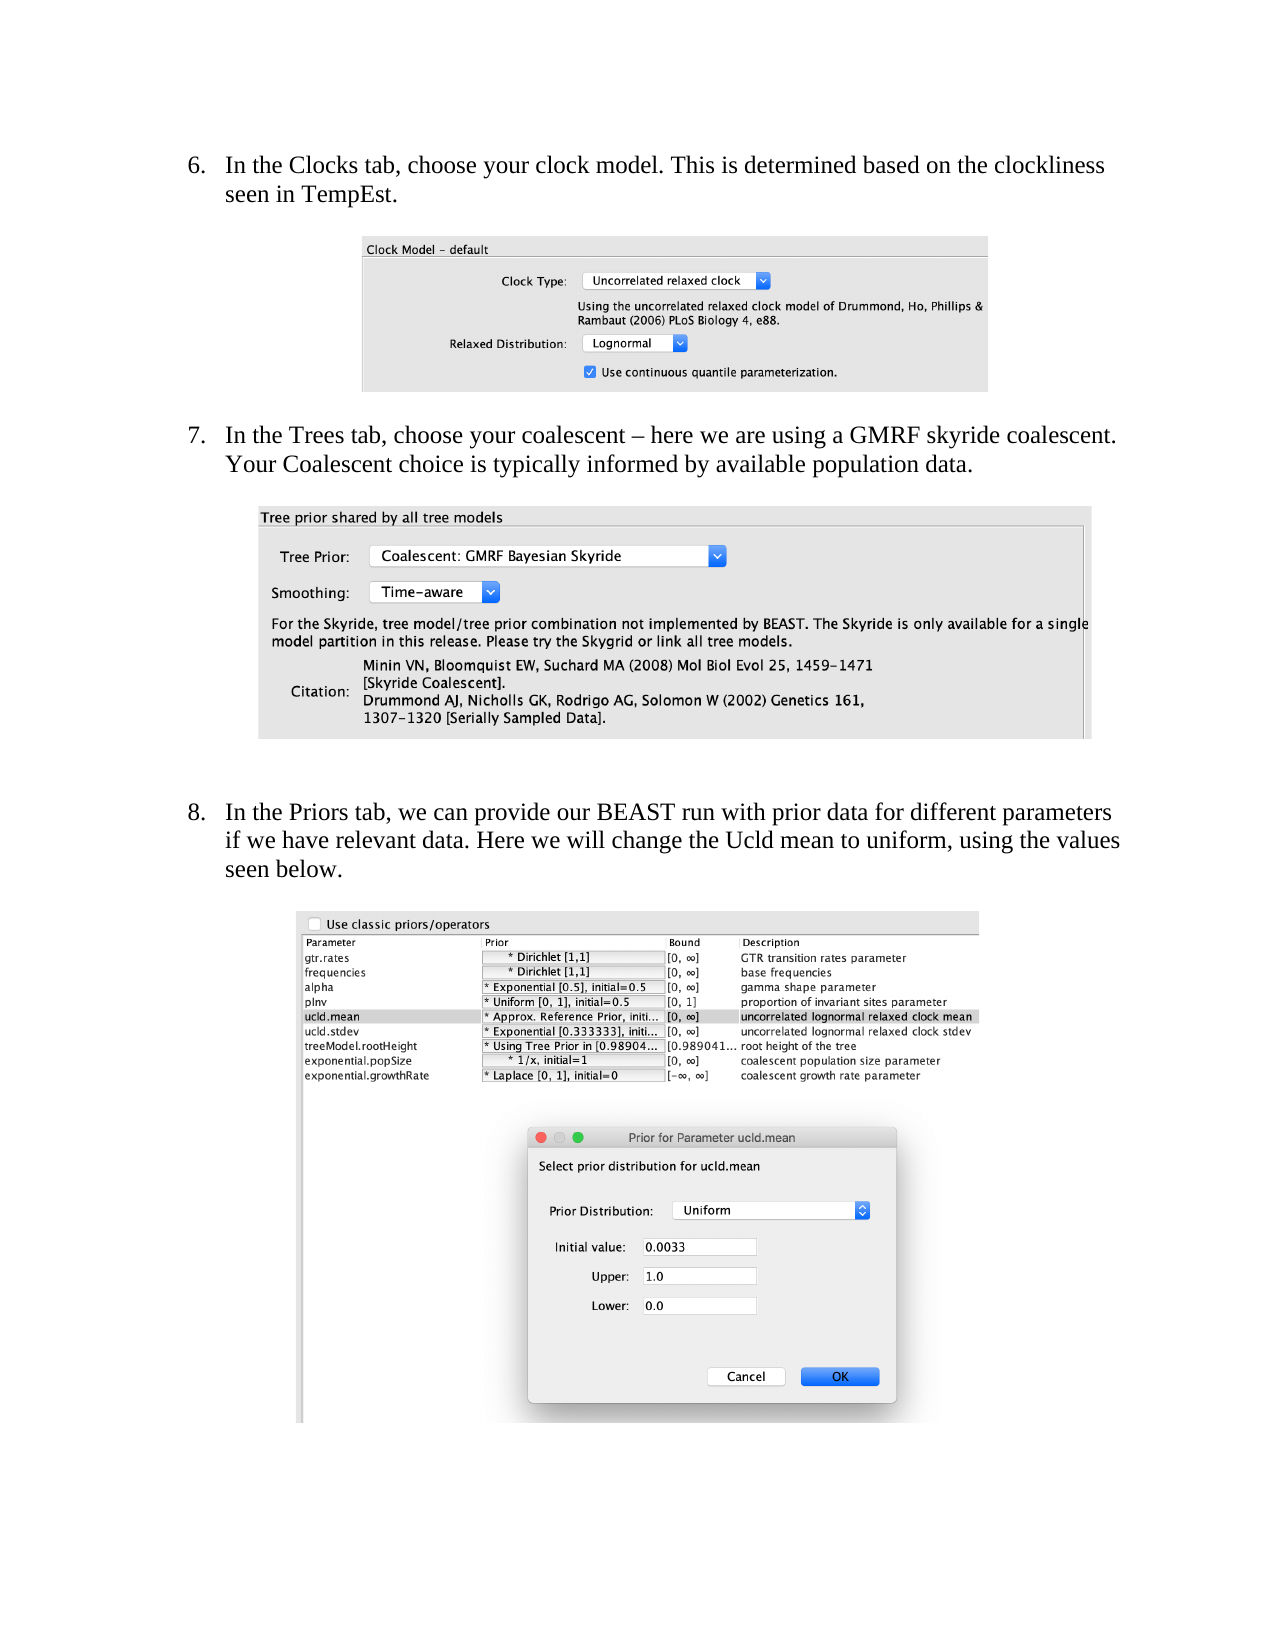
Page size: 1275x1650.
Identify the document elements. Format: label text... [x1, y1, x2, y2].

picture [258, 506, 1092, 739]
list In the Clocks tab, choose your clock model. This is determined based on the clockliness seen in TempEst. [187, 150, 1125, 207]
picture [361, 236, 989, 392]
list In the Priors tab, we can provide our BEAST run with prior data for different parameters if we have relevant data. Here we will change the Ucld mean to uniform, using the values seen below. [187, 797, 1125, 883]
picture [295, 911, 980, 1423]
list In the Trees tab, choose your coalescent – here we are using a GMRF skyride coalescent. Your Coalescent choice is typically informed by available population data. [187, 420, 1125, 478]
